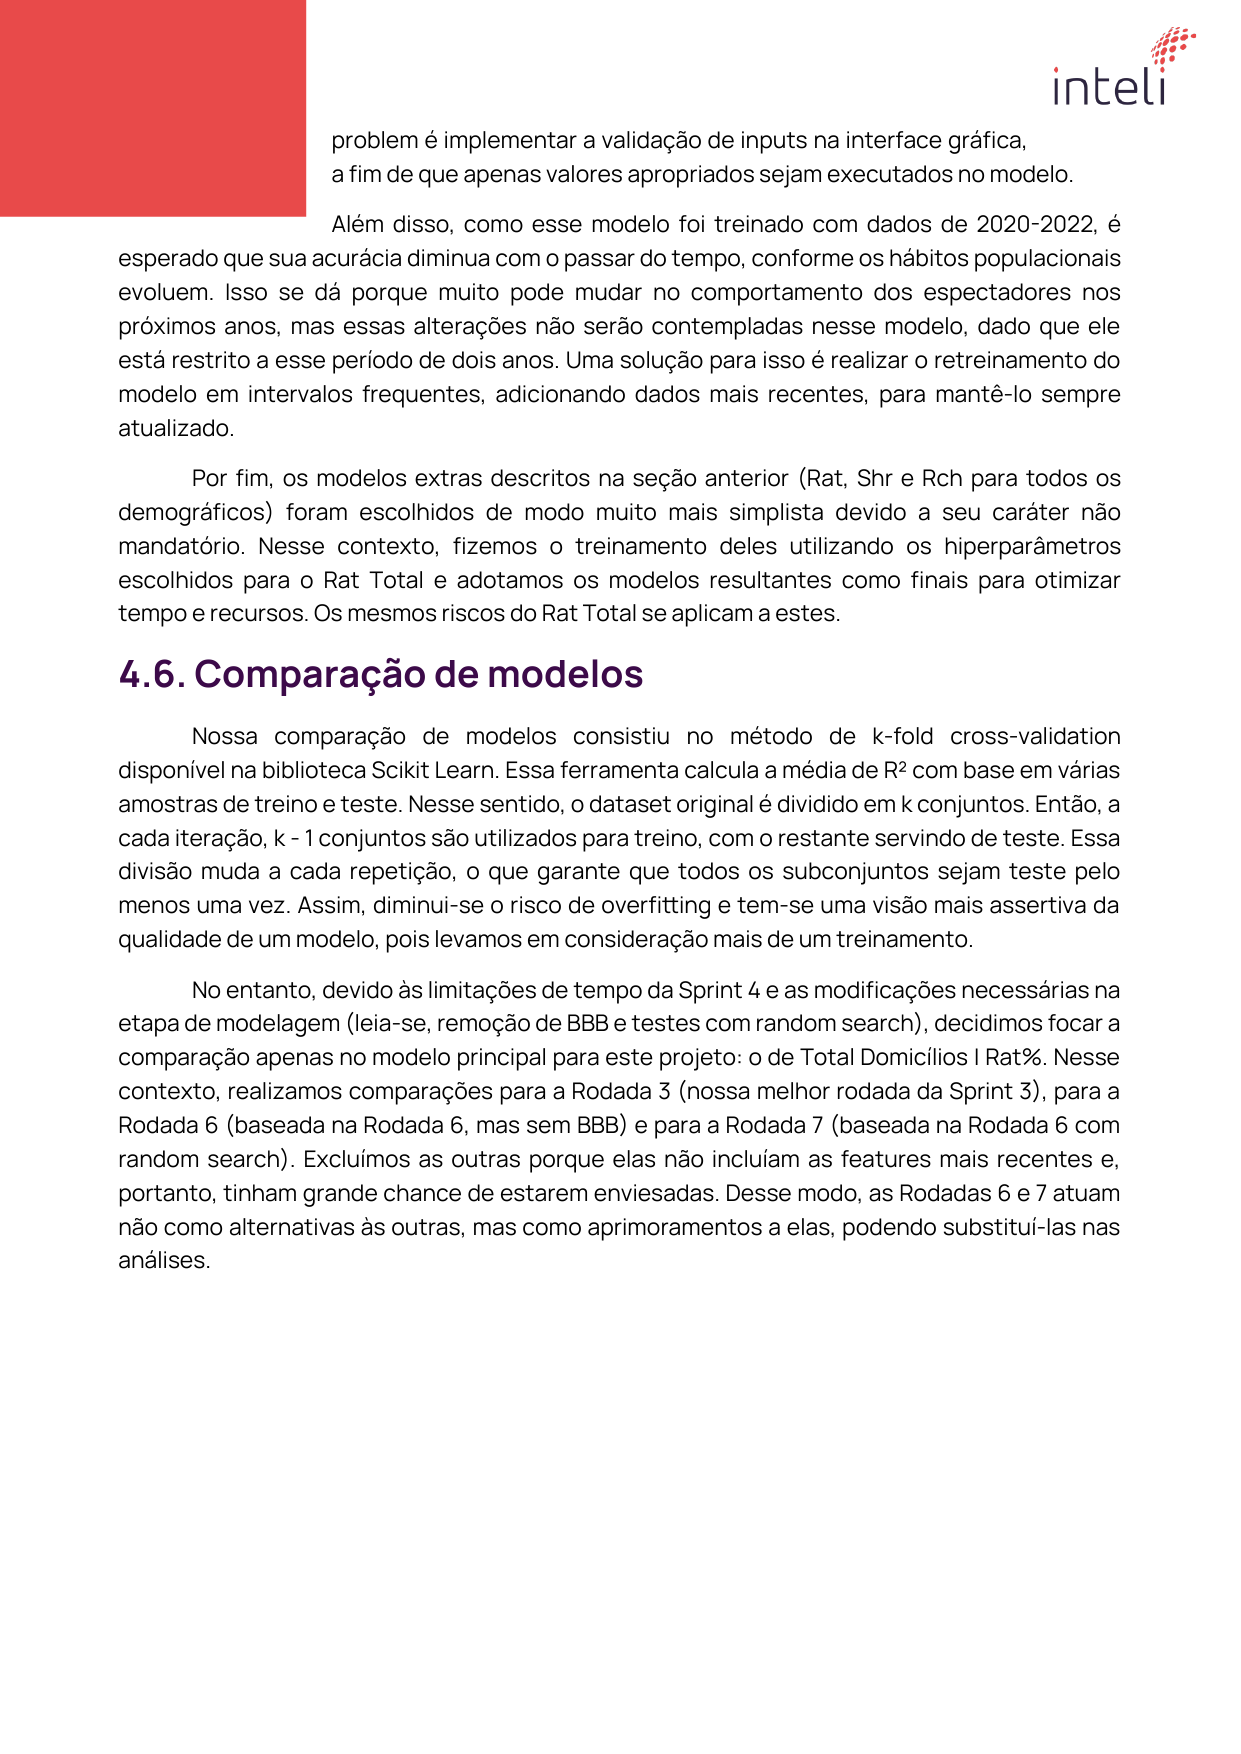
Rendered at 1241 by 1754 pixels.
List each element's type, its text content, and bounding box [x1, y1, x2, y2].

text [118, 124, 1122, 189]
text Além disso, como esse modelo foi treinado com dados de 2020-2022, é esperado que sua acurácia diminua com o passar do tempo, conforme os hábitos populacionais evoluem. Isso se dá porque muito pode mudar no comportamento dos espectadores nos próximos anos, mas essas alterações não serão contempladas nesse modelo, dado que ele está restrito a esse período de dois anos. Uma solução para isso é realizar o retreinamento do modelo em intervalos frequentes, adicionando dados mais recentes, para mantê-lo sempre atualizado. [118, 208, 1122, 443]
picture [1054, 27, 1197, 105]
text Nossa comparação de modelos consistiu no método de k-fold cross-validation disponível na biblioteca Scikit Learn. Essa ferramenta calcula a média de R² com base em várias amostras de treino e teste. Nesse sentido, o dataset original é dividido em k conjuntos. Então, a cada iteração, k - 1 conjuntos são utilizados para treino, com o restante servindo de teste. Essa divisão muda a cada repetição, o que garante que todos os subconjuntos sejam teste pelo menos uma vez. Assim, diminui-se o risco de overfitting e tem-se uma visão mais assertiva da qualidade de um modelo, pois levamos em consideração mais de um treinamento. [118, 720, 1122, 954]
text No entanto, devido às limitações de tempo da Sprint 4 e as modificações necessárias na etapa de modelagem (leia-se, remoção de BBB e testes com random search), decidimos focar a comparação apenas no modelo principal para este projeto: o de Total Domicílios | Rat%. Nesse contexto, realizamos comparações para a Rodada 3 (nossa melhor rodada da Sprint 3), para a Rodada 6 (baseada na Rodada 6, mas sem BBB) e para a Rodada 7 (baseada na Rodada 6 com random search). Excluímos as outras porque elas não incluíam as features mais recentes e, portanto, tinham grande chance de estarem enviesadas. Desse modo, as Rodadas 6 e 7 atuam não como alternativas às outras, mas como aprimoramentos a elas, podendo substituí-las nas análises. [118, 973, 1122, 1276]
picture [0, 0, 307, 217]
subtitle 4.6. Comparação de modelos [118, 648, 1122, 699]
text Por fim, os modelos extras descritos na seção anterior (Rat, Shr e Rch para todos os demográficos) foram escolhidos de modo muito mais simplista devido a seu caráter não mandatório. Nesse contexto, fizemos o treinamento deles utilizando os hiperparâmetros escolhidos para o Rat Total e adotamos os modelos resultantes como finais para otimizar tempo e recursos. Os mesmos riscos do Rat Total se aplicam a estes. [118, 462, 1122, 629]
